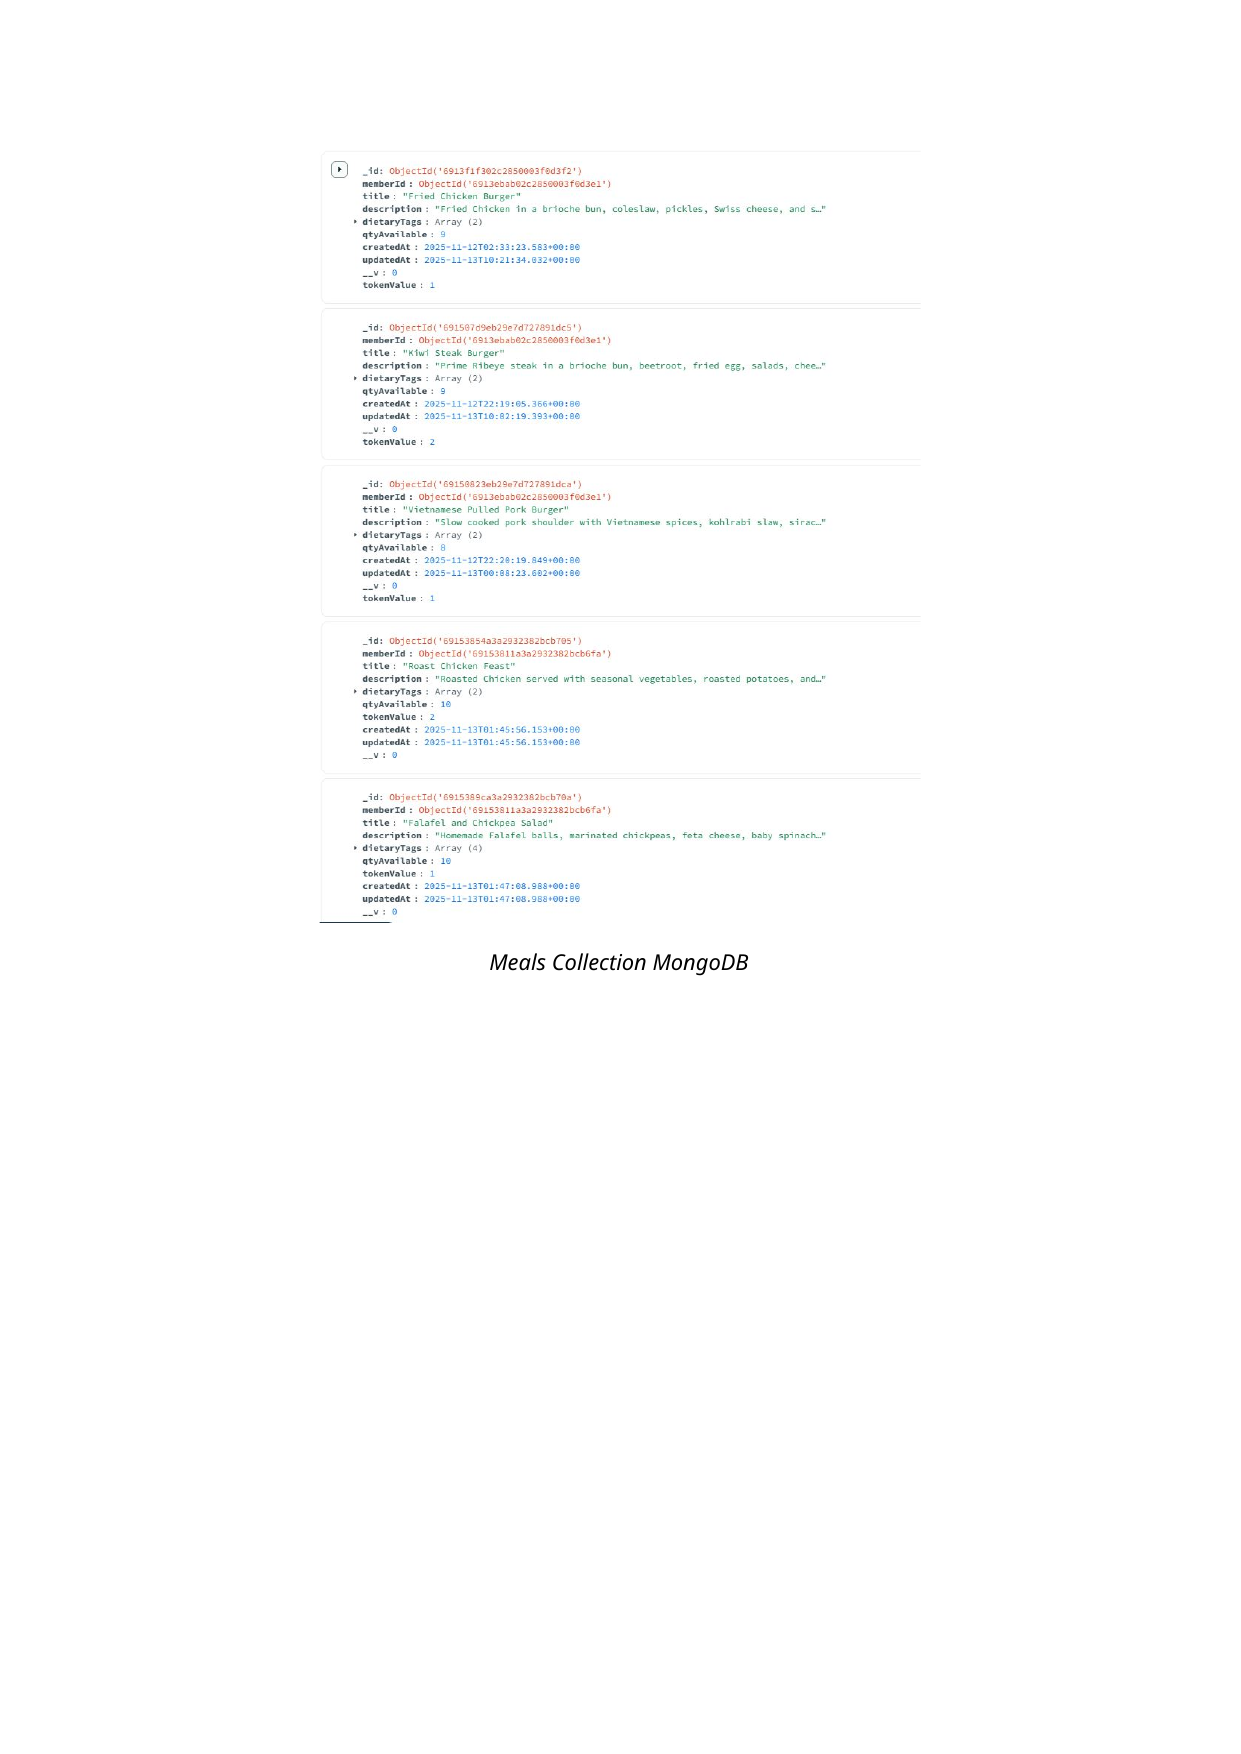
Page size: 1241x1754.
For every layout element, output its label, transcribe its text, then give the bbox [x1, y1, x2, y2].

text Meals Collection MongoDB [150, 947, 1090, 976]
picture [319, 150, 921, 923]
